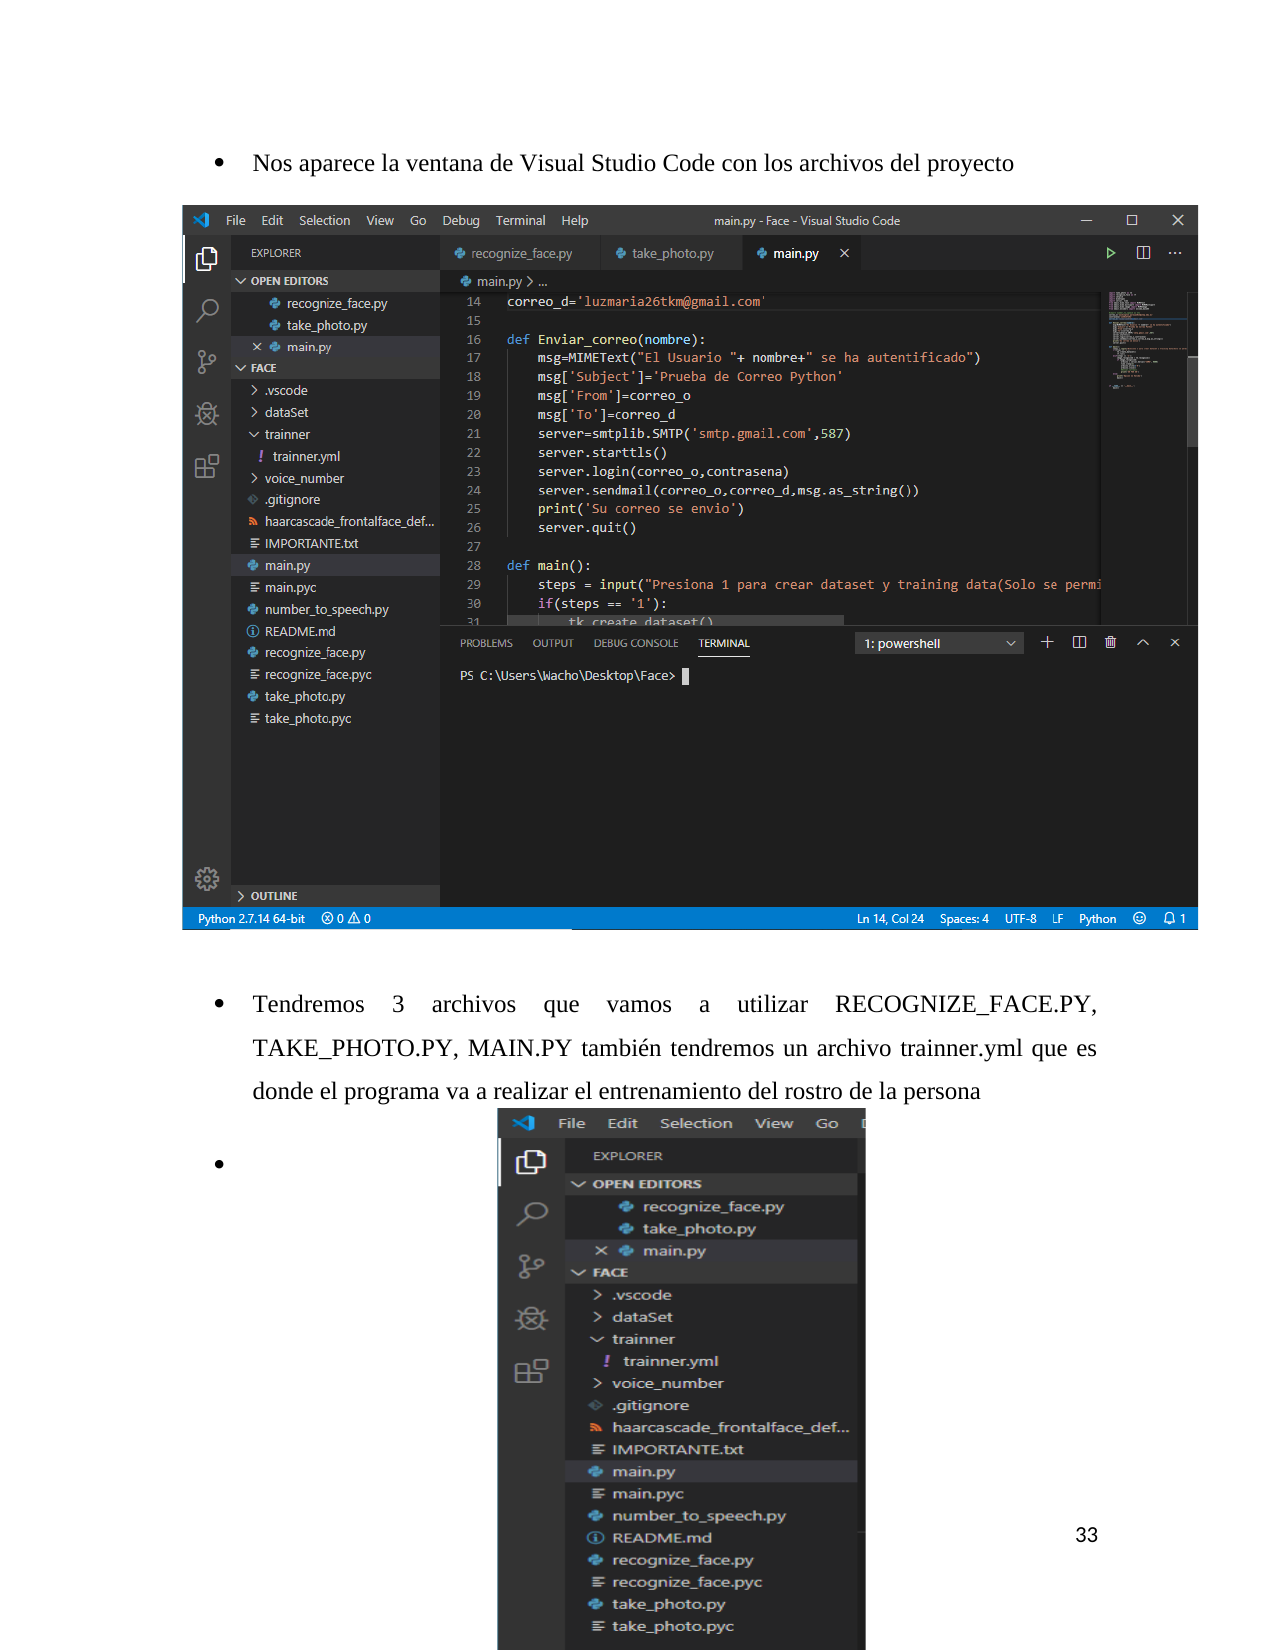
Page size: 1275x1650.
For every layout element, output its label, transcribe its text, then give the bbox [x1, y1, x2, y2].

list Nos aparece la ventana de Visual Studio Code con los archivos del proyecto [215, 148, 1098, 176]
list Tendremos 3 archivos que vamos a utilizar RECOGNIZE_FACE.PY, TAKE_PHOTO.PY, MAIN.PY también tendremos un archivo trainner.yml que es donde el programa va a realizar el entrenamiento del rostro de la persona [215, 989, 1098, 1104]
